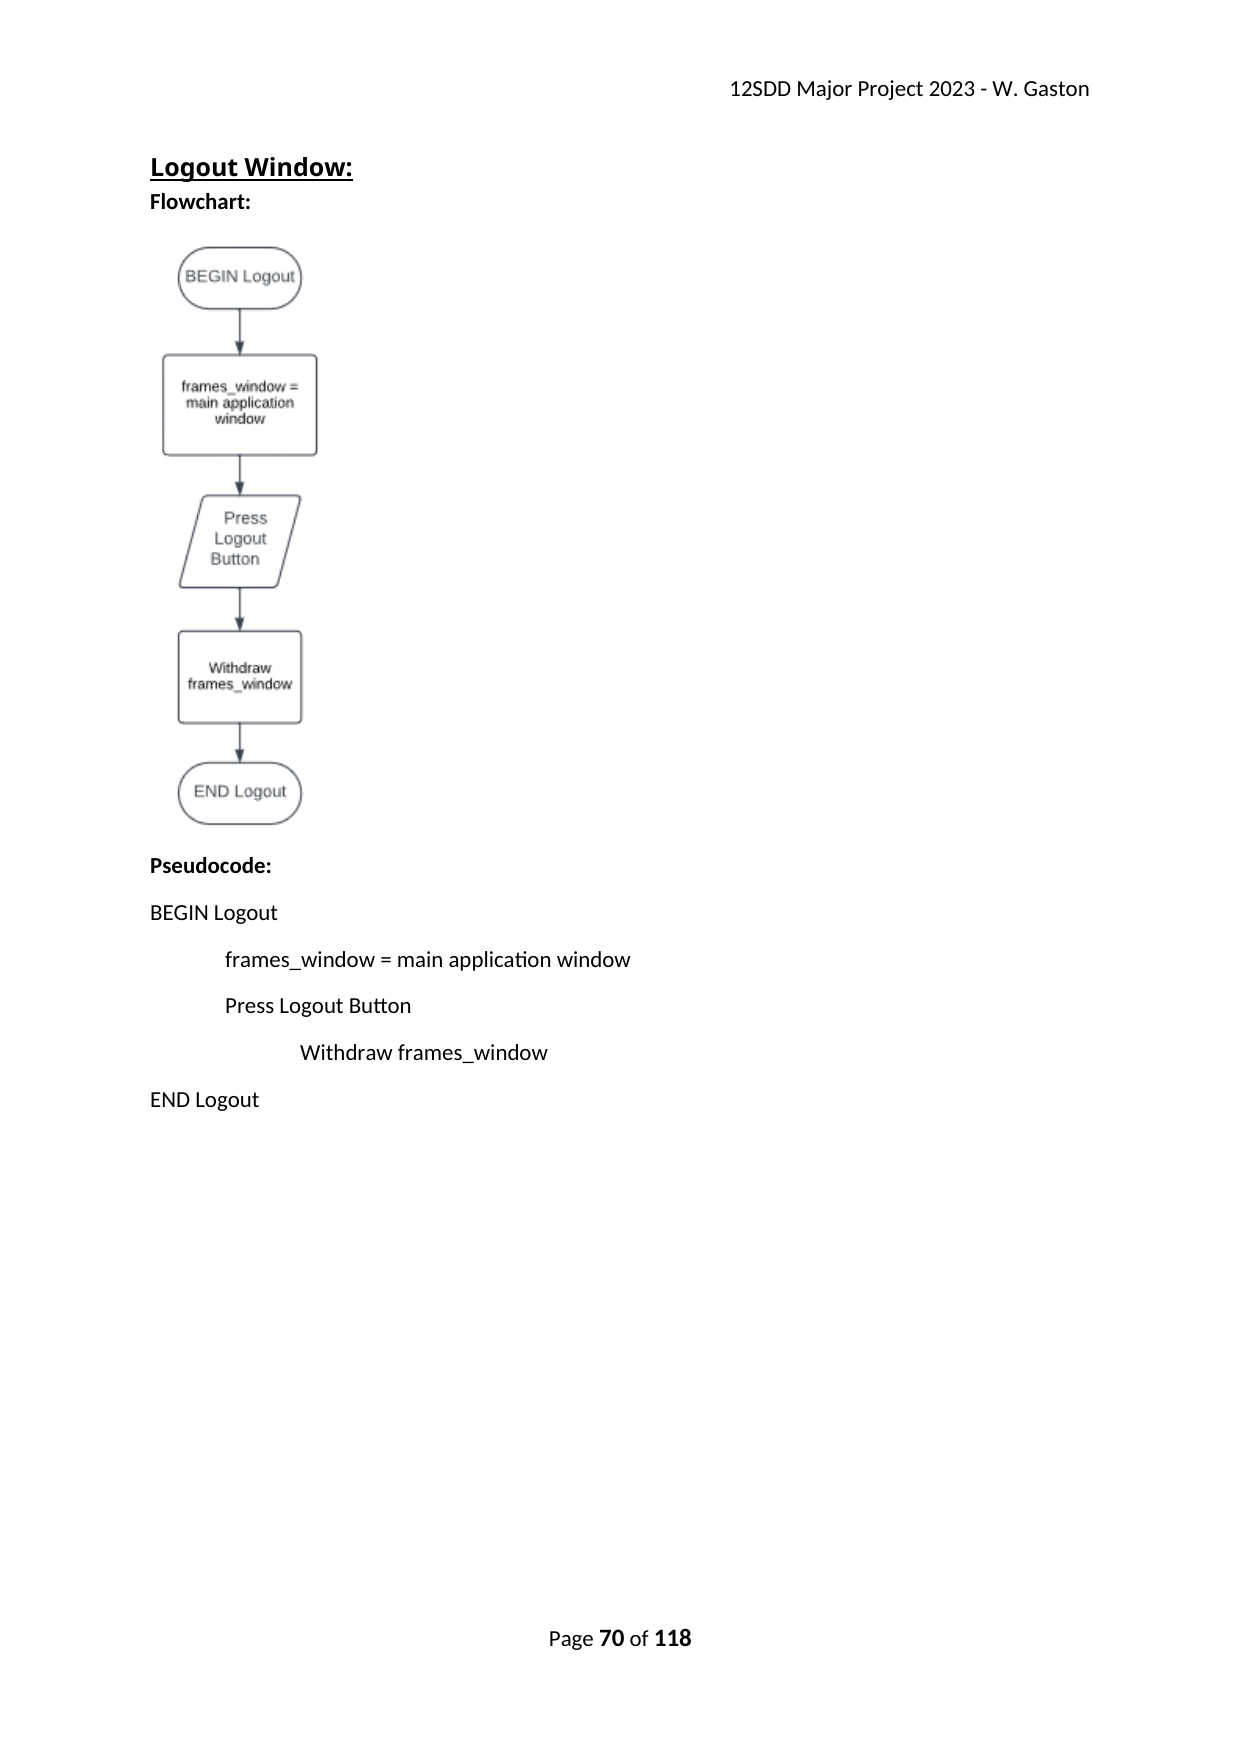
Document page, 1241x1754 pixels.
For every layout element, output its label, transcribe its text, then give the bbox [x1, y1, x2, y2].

text Pseudocode: [150, 851, 1090, 879]
text BEGIN Logout [150, 898, 1090, 926]
text Flowchart: [150, 187, 1090, 215]
text Press Logout Button [150, 992, 1090, 1020]
subtitle Logout Window: [150, 150, 1090, 184]
picture [150, 233, 327, 833]
text frames_window = main application window [150, 945, 1090, 973]
text END Logout [150, 1085, 1090, 1113]
text Withdraw frames_window [150, 1038, 1090, 1067]
